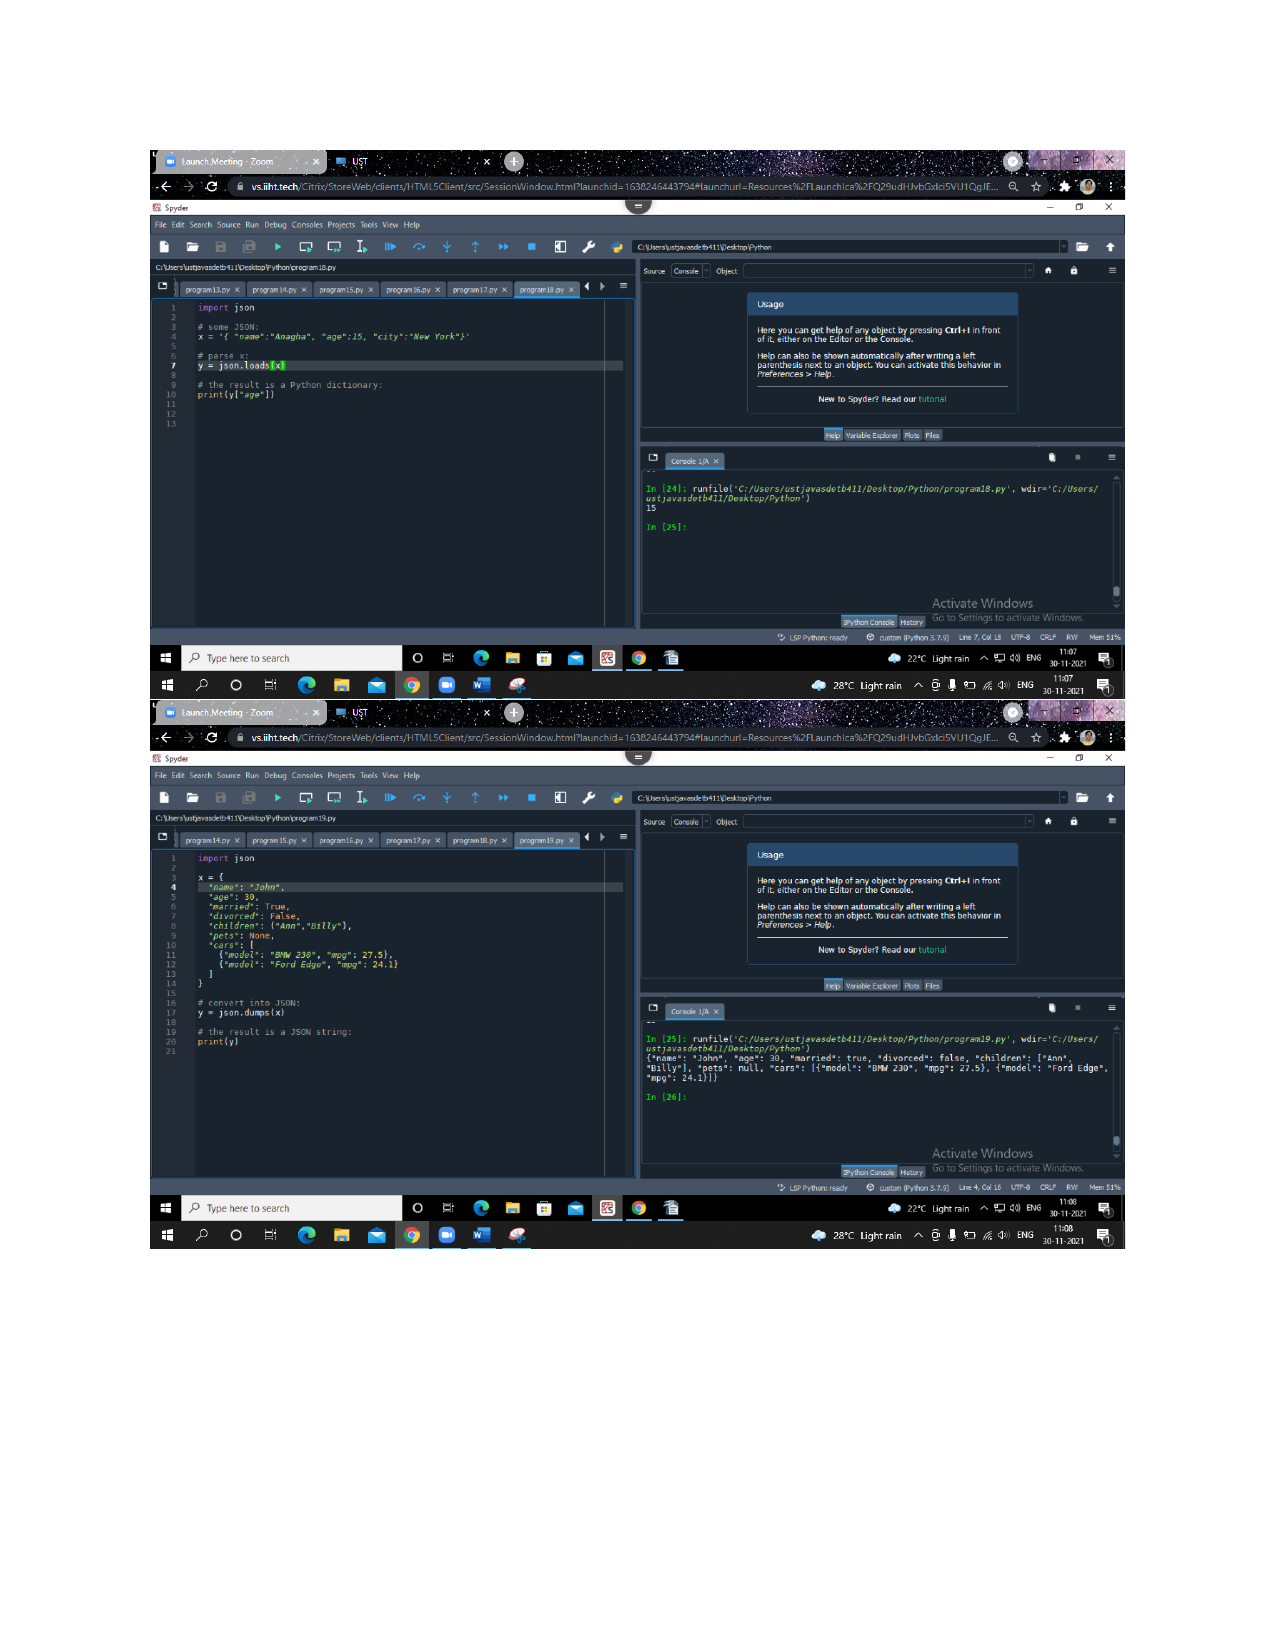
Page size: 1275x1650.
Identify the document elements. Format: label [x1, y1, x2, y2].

picture [150, 700, 1125, 1249]
picture [150, 150, 1125, 699]
